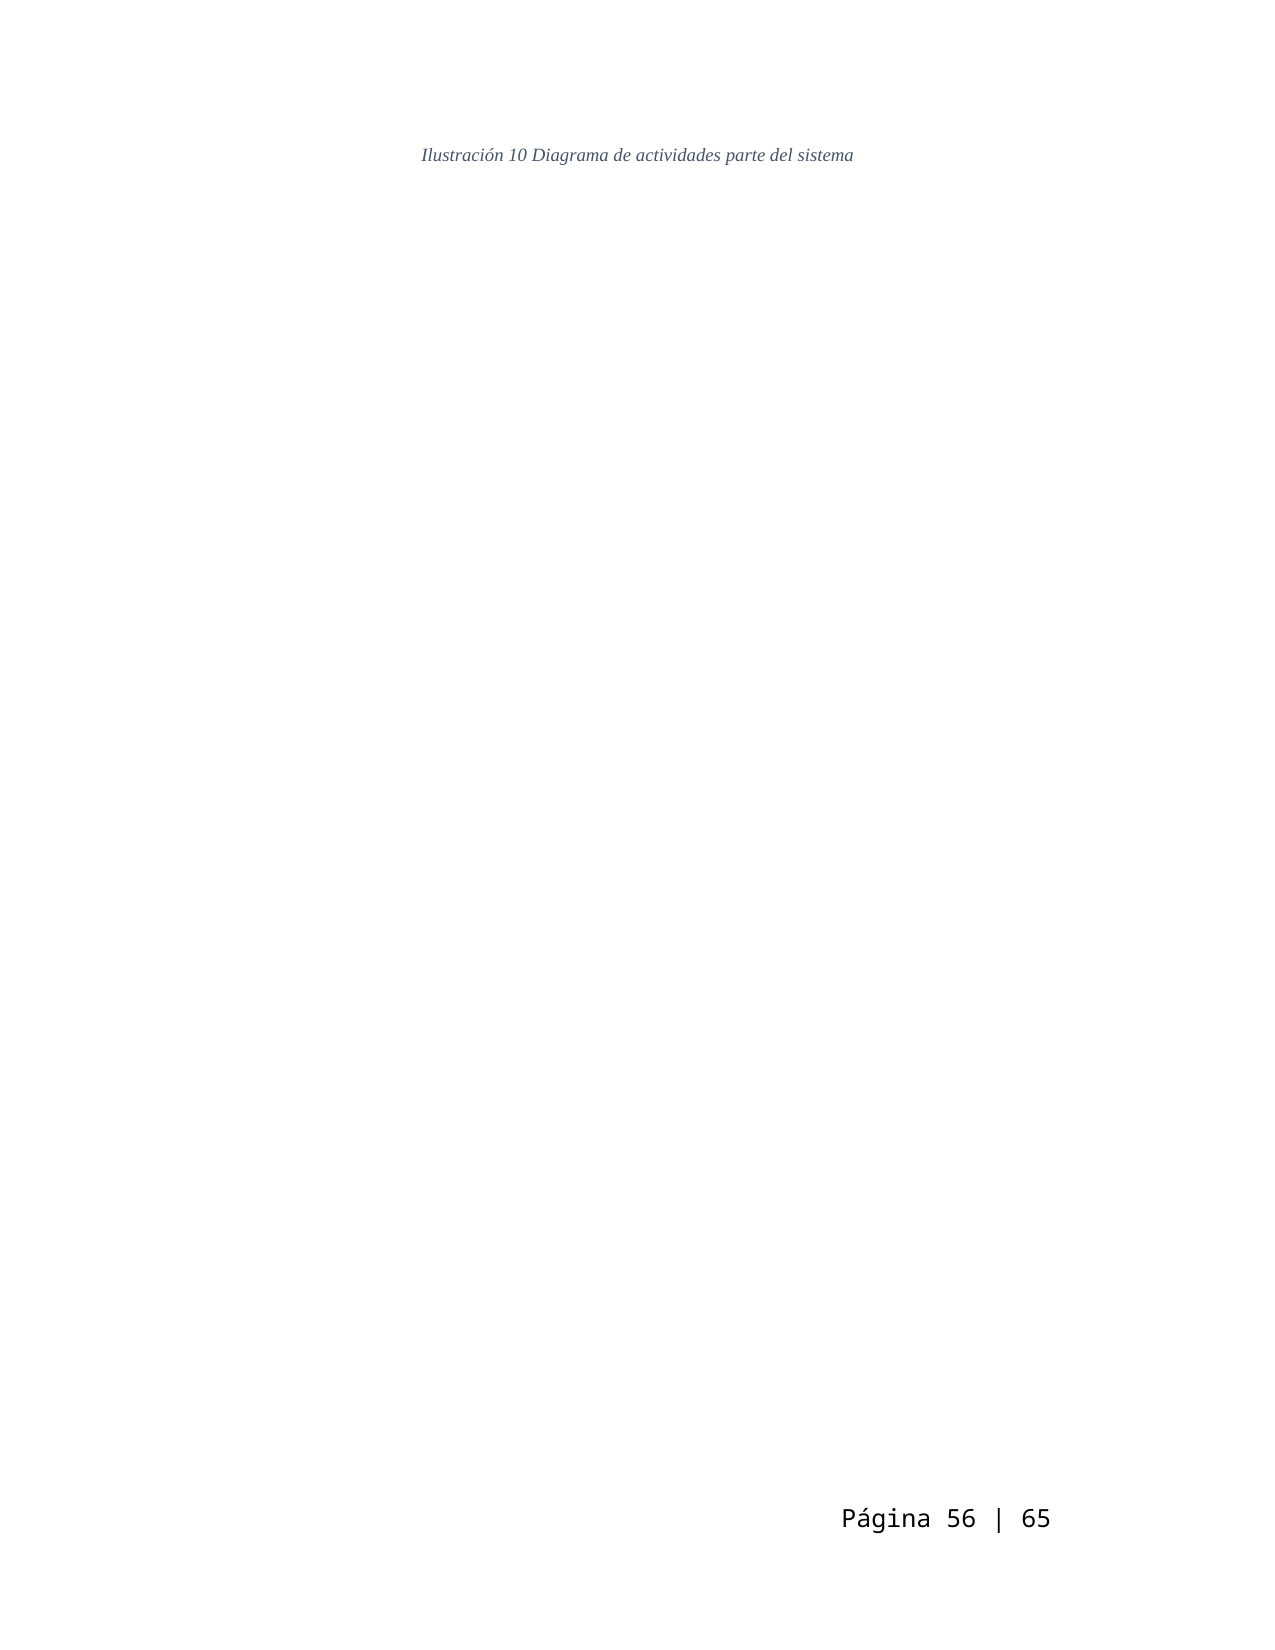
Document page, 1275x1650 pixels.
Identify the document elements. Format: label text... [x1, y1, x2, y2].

text Ilustración 10 Diagrama de actividades parte del sistema [347, 144, 928, 165]
